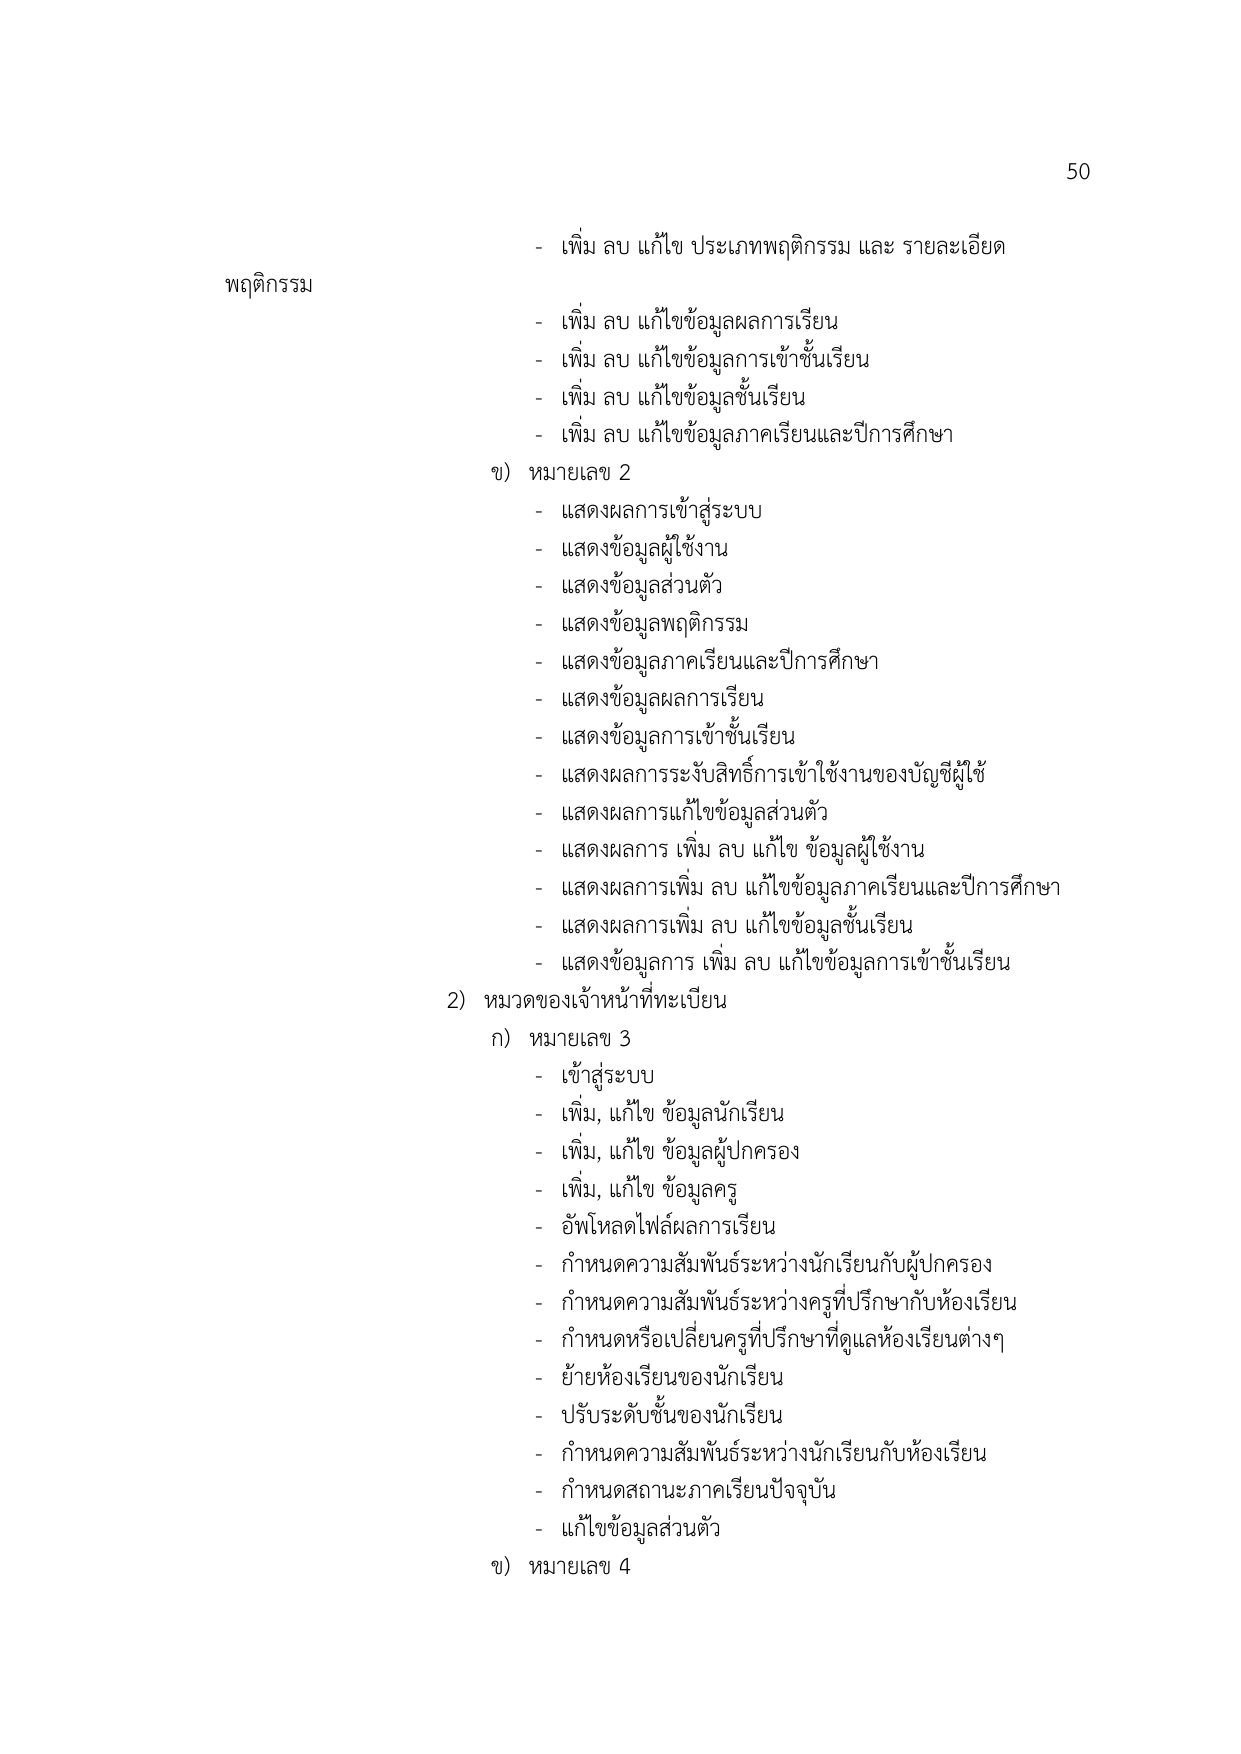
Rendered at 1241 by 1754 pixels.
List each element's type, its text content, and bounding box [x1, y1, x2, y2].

text -**แสดงผลการระงับสิทธิ์การเข้าใช้งานของบัญชีผู้ใช้ [225, 753, 1090, 791]
text -**เพิ่ม ลบ แก้ไขข้อมูลผลการเรียน [225, 300, 1090, 338]
text -**แสดงข้อมูลการเข้าชั้นเรียน [225, 715, 1090, 753]
text -**แก้ไขข้อมูลส่วนตัว [225, 1507, 1090, 1545]
text -**แสดงผลการเข้าสู่ระบบ [225, 489, 1090, 527]
text -**แสดงผลการเพิ่ม ลบ แก้ไขข้อมูลชั้นเรียน [225, 904, 1090, 941]
text -**กำหนดหรือเปลี่ยนครูที่ปรึกษาที่ดูแลห้องเรียนต่างๆ [225, 1318, 1090, 1356]
text -**เพิ่ม, แก้ไข ข้อมูลครู [225, 1168, 1090, 1205]
text ข)**หมายเลข 4 [225, 1545, 1090, 1582]
text ข)**หมายเลข 2 [225, 451, 1090, 489]
text -**กำหนดความสัมพันธ์ระหว่างนักเรียนกับผู้ปกครอง [225, 1243, 1090, 1281]
text -**อัพโหลดไฟล์ผลการเรียน [225, 1205, 1090, 1243]
text -**กำหนดความสัมพันธ์ระหว่างครูที่ปรึกษากับห้องเรียน [225, 1281, 1090, 1318]
text -**แสดงข้อมูลส่วนตัว [225, 564, 1090, 602]
text -**เพิ่ม, แก้ไข ข้อมูลผู้ปกครอง [225, 1130, 1090, 1168]
text -**เข้าสู่ระบบ [225, 1054, 1090, 1092]
text -**ปรับระดับชั้นของนักเรียน [225, 1394, 1090, 1432]
text -**เพิ่ม ลบ แก้ไข ประเภทพฤติกรรม และ รายละเอียดพฤติกรรม [225, 225, 1090, 300]
text -**กำหนดสถานะภาคเรียนปัจจุบัน [225, 1469, 1090, 1507]
text ก)**หมายเลข 3 [225, 1017, 1090, 1054]
text -**ย้ายห้องเรียนของนักเรียน [225, 1356, 1090, 1394]
text -**แสดงผลการ เพิ่ม ลบ แก้ไข ข้อมูลผู้ใช้งาน [225, 828, 1090, 866]
text 2)**หมวดของเจ้าหน้าที่ทะเบียน [225, 979, 1090, 1017]
text -**เพิ่ม, แก้ไข ข้อมูลนักเรียน [225, 1092, 1090, 1130]
text -**แสดงข้อมูลผู้ใช้งาน [225, 527, 1090, 564]
text -**กำหนดความสัมพันธ์ระหว่างนักเรียนกับห้องเรียน [225, 1432, 1090, 1469]
text -**แสดงข้อมูลพฤติกรรม [225, 602, 1090, 640]
text -**แสดงผลการเพิ่ม ลบ แก้ไขข้อมูลภาคเรียนและปีการศึกษา [225, 866, 1090, 904]
text -**แสดงผลการแก้ไขข้อมูลส่วนตัว [225, 791, 1090, 828]
text -**แสดงข้อมูลผลการเรียน [225, 677, 1090, 715]
text -**เพิ่ม ลบ แก้ไขข้อมูลชั้นเรียน [225, 376, 1090, 413]
text -**แสดงข้อมูลการ เพิ่ม ลบ แก้ไขข้อมูลการเข้าชั้นเรียน [447, 941, 1090, 979]
text -**เพิ่ม ลบ แก้ไขข้อมูลการเข้าชั้นเรียน [225, 338, 1090, 376]
text -**เพิ่ม ลบ แก้ไขข้อมูลภาคเรียนและปีการศึกษา [225, 413, 1090, 451]
text -**แสดงข้อมูลภาคเรียนและปีการศึกษา [225, 640, 1090, 677]
